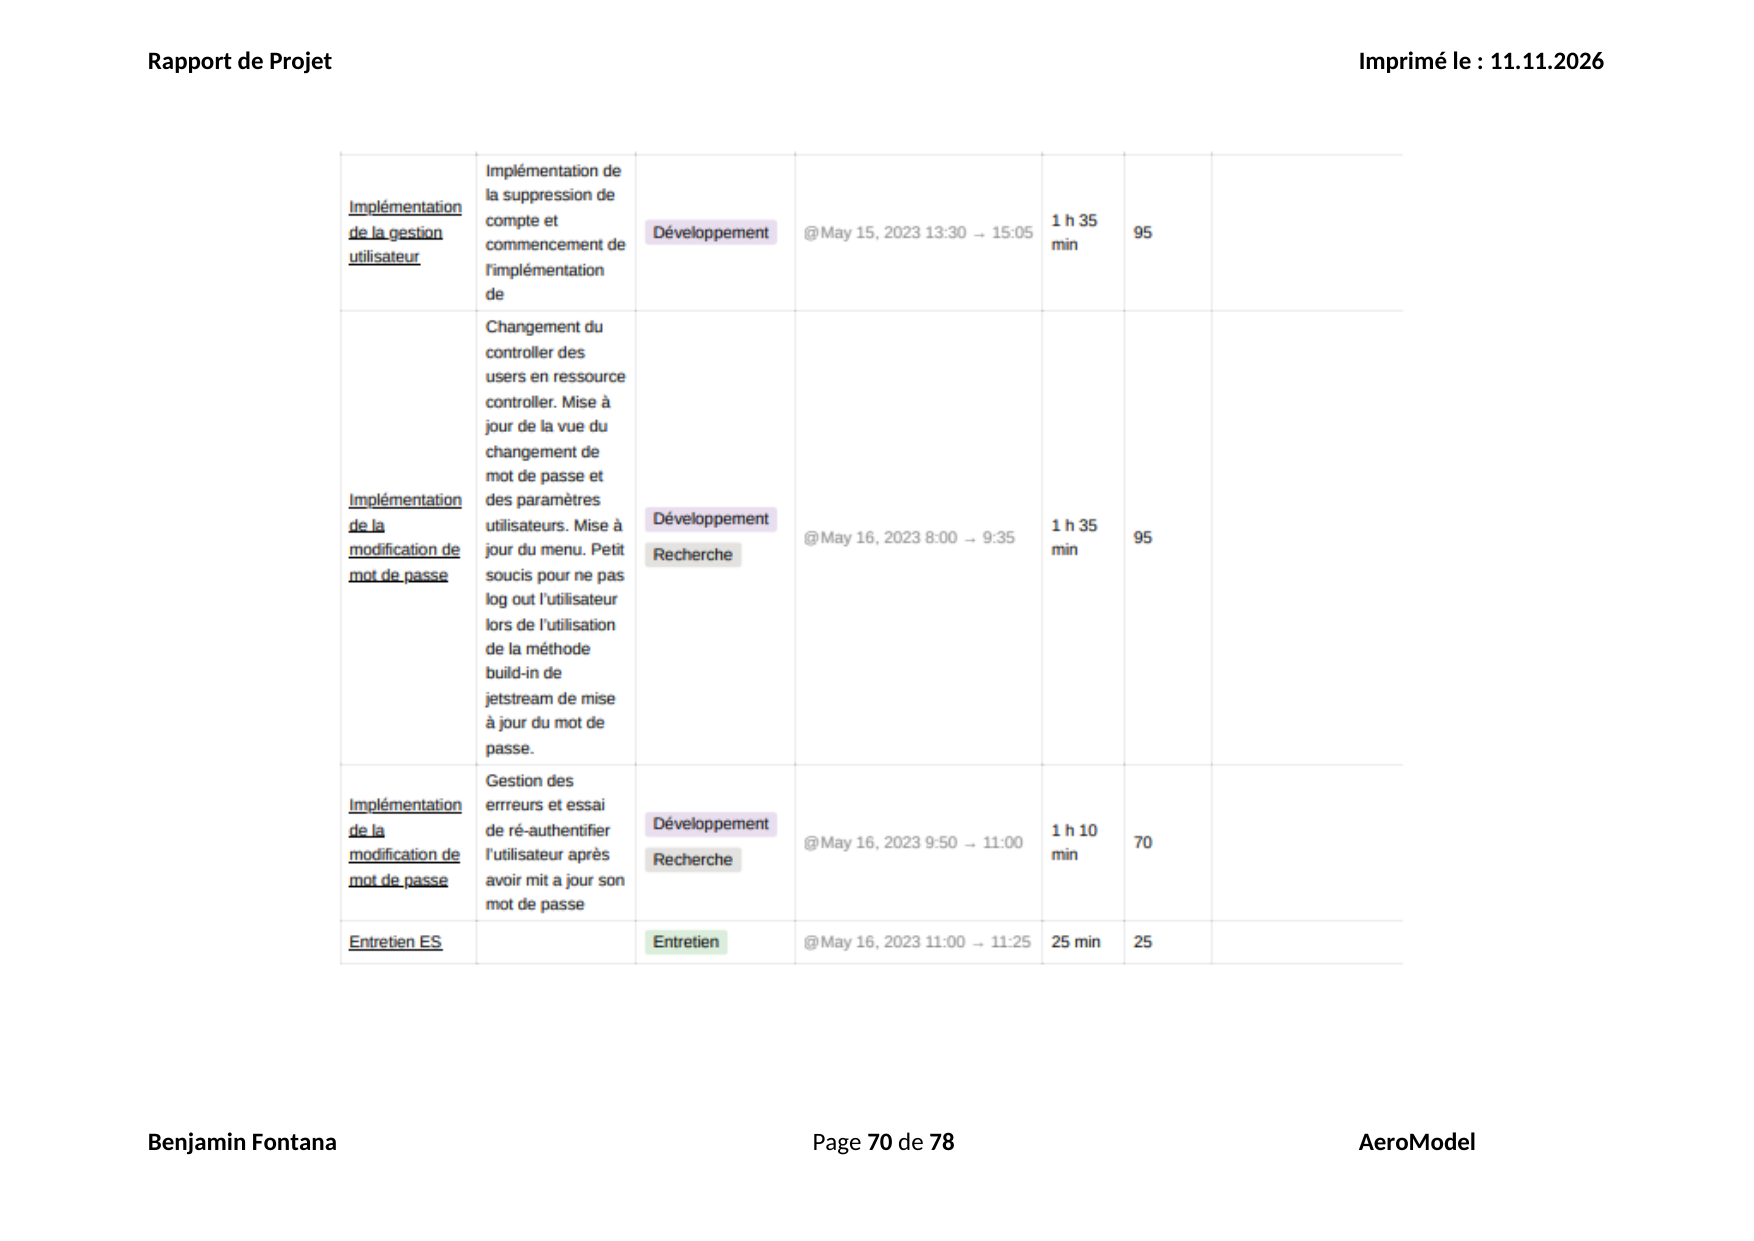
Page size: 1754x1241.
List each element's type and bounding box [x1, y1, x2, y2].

picture [337, 151, 1417, 982]
